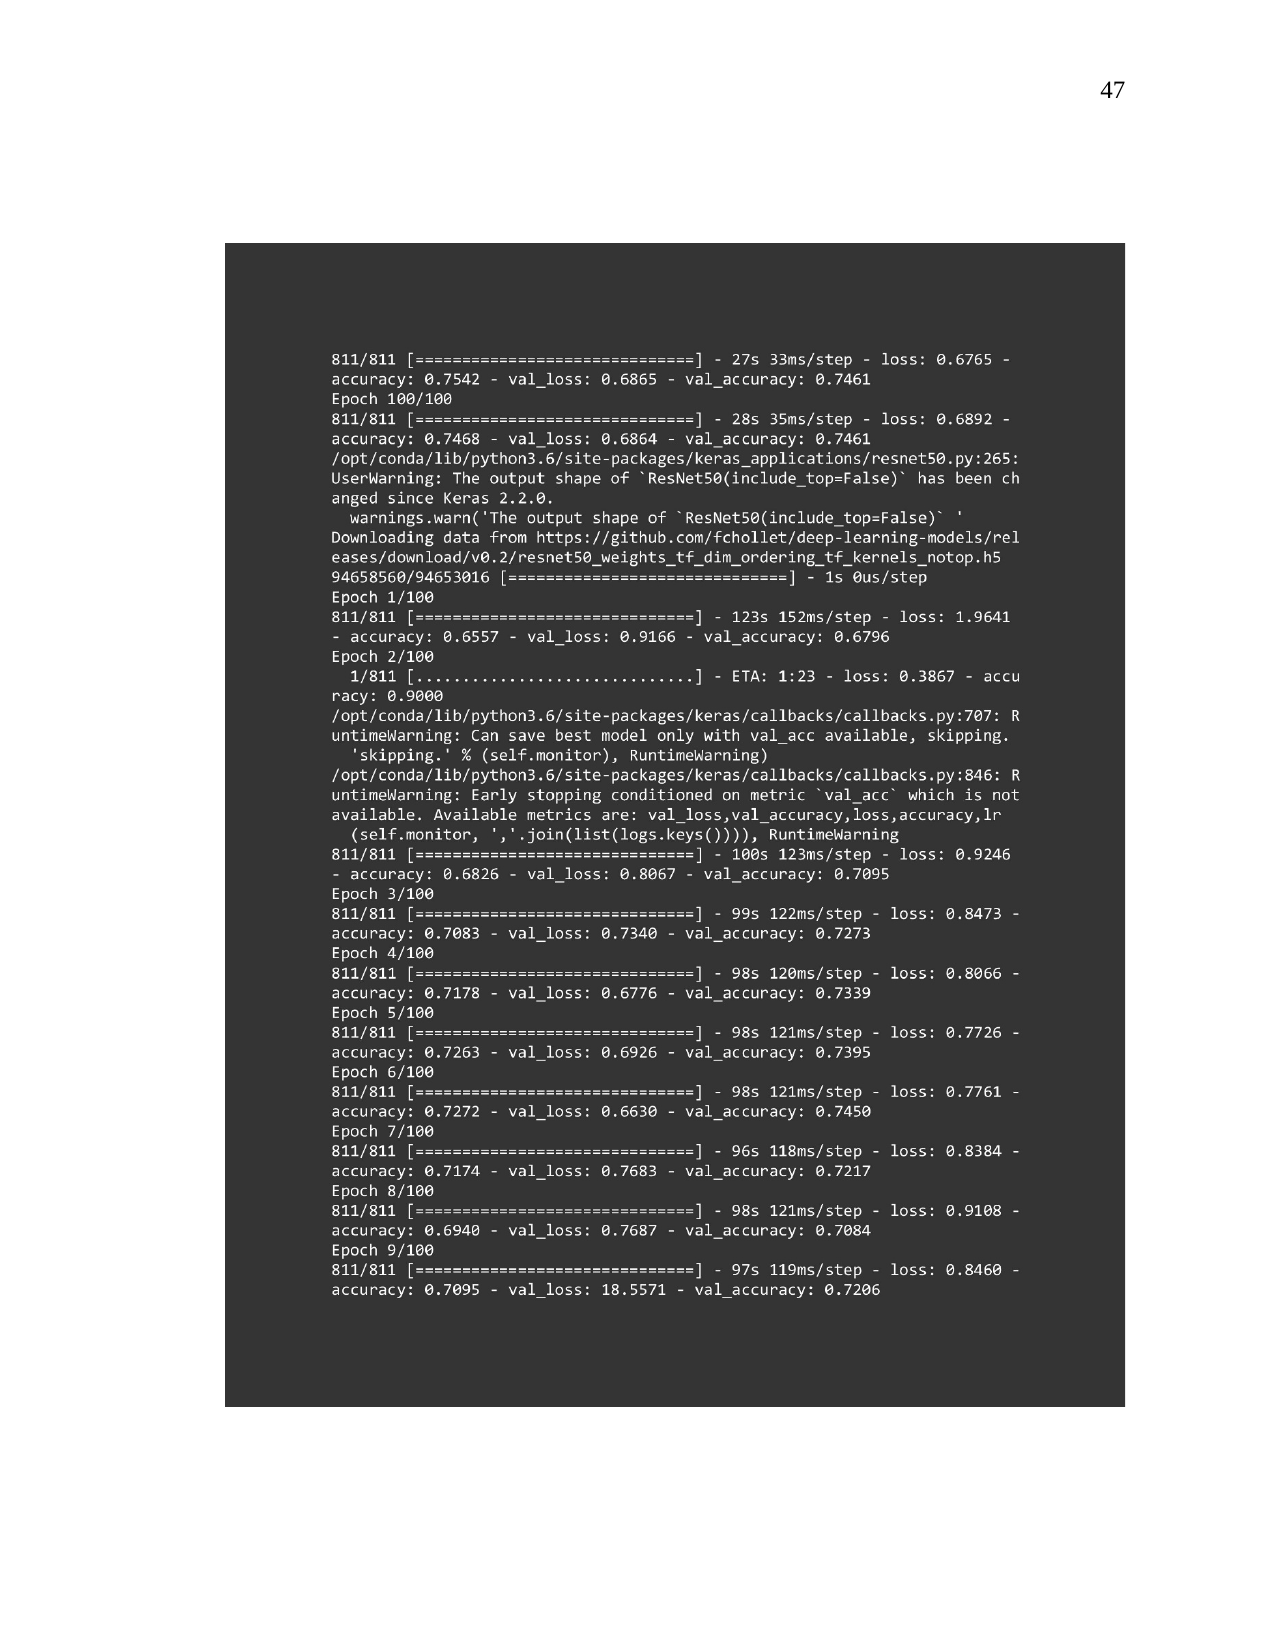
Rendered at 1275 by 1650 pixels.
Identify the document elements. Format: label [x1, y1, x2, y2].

picture [225, 243, 1125, 1407]
